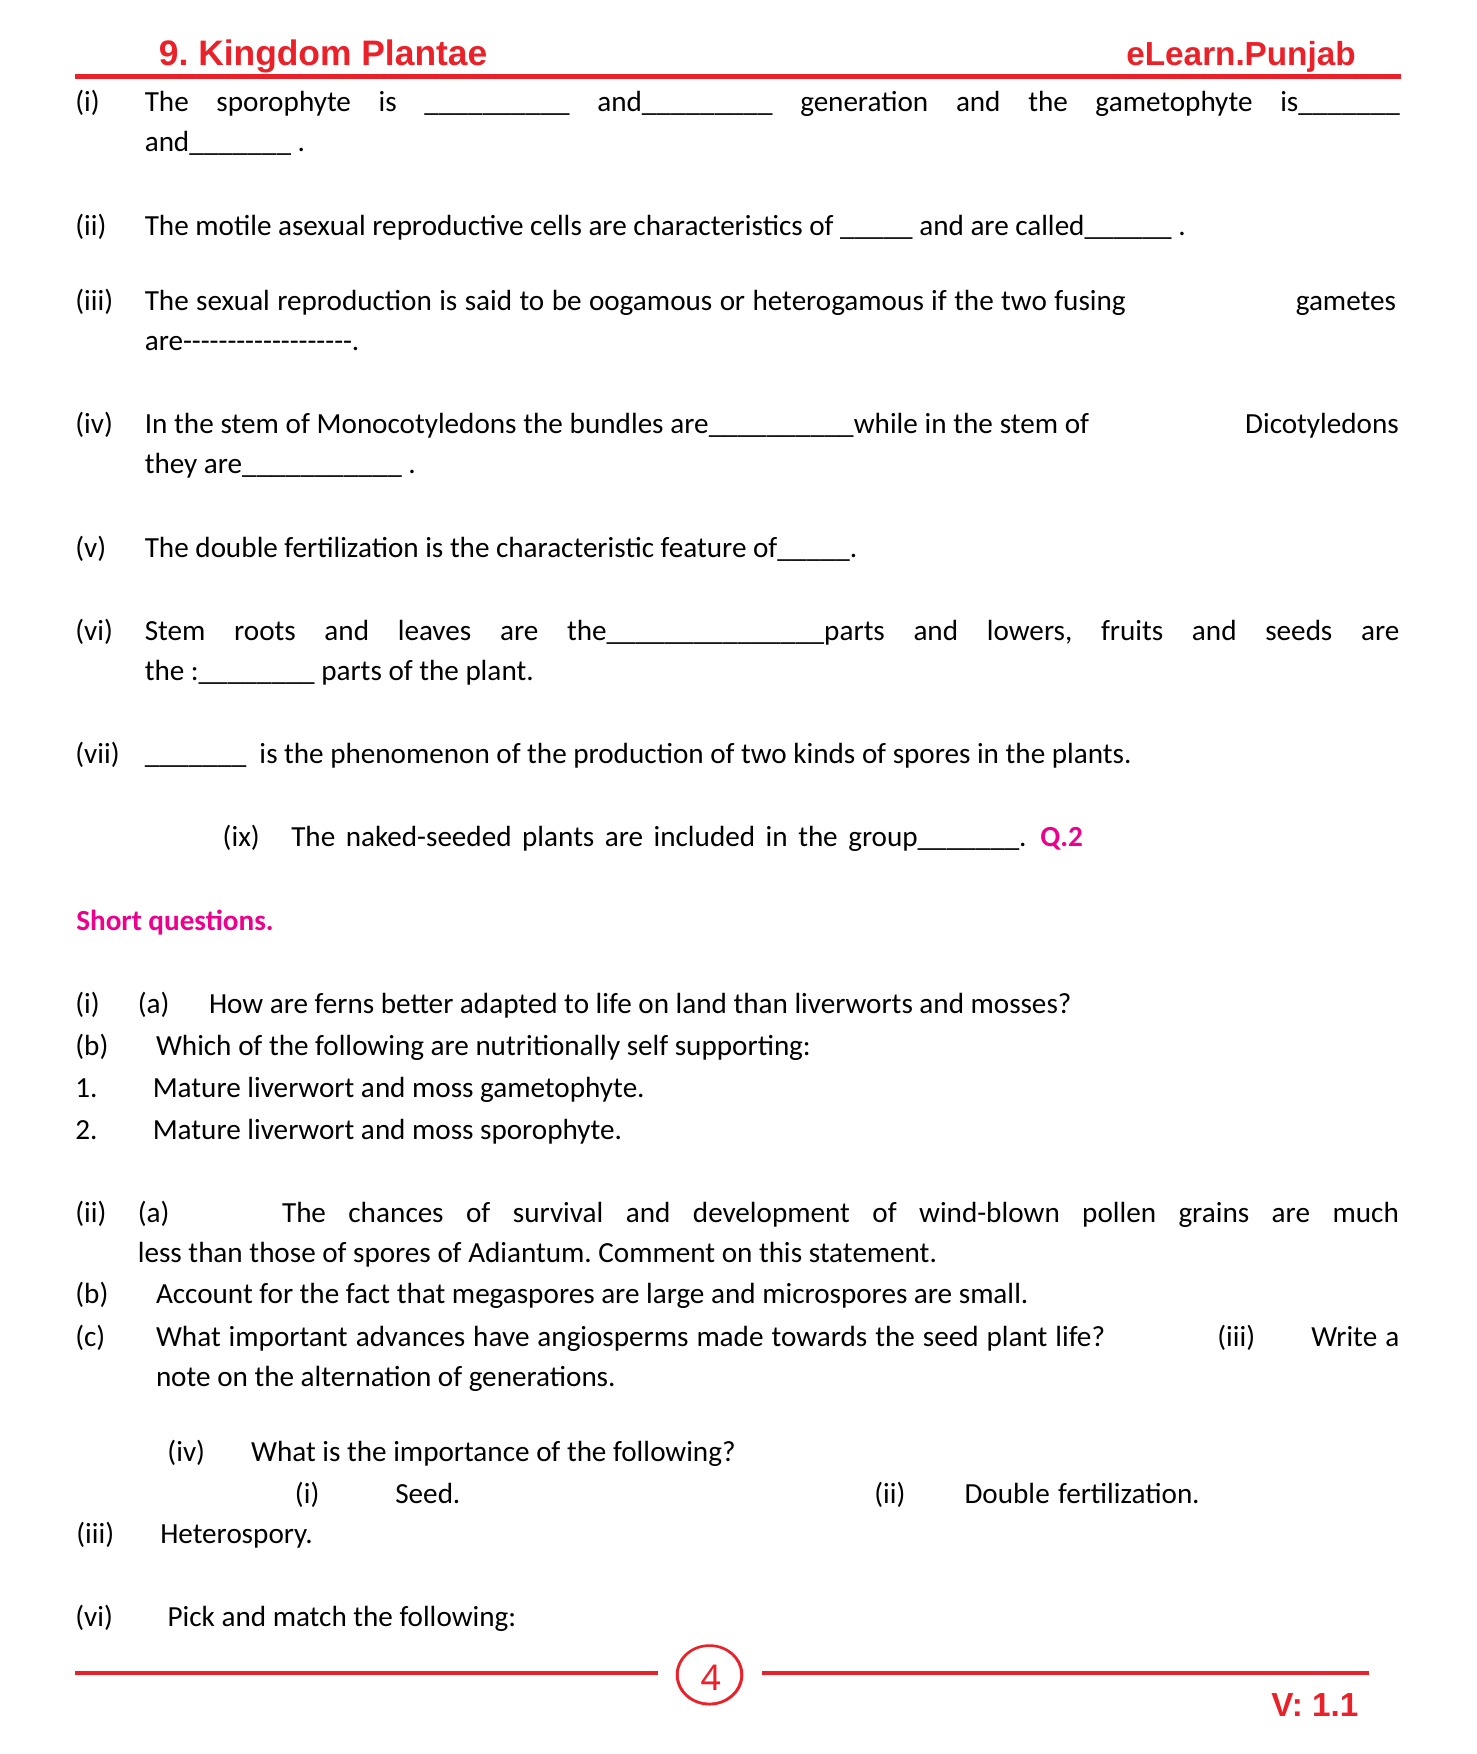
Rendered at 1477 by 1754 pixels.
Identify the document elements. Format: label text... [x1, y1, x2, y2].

list (a) The chances of survival and development of wind-blown pollen grains are much less than those of spores of Adiantum. Comment on this statement. [75, 1194, 1401, 1270]
list Which of the following are nutritionally self supporting: [75, 1027, 1401, 1063]
list Stem roots and leaves are the_______________parts and lowers, fruits and seeds are the :________ parts of the plant. [75, 612, 1401, 688]
text (ix) The naked-seeded plants are included in the group_______. Q.2 Short questions. [75, 818, 1083, 937]
list The sporophyte is __________ and_________ generation and the gametophyte is_______ and_______ . [75, 75, 1401, 159]
list Pick and match the following: [75, 1598, 1401, 1634]
text (i) Seed. (ii) Double fertilization. (iii) Heterospory. [75, 1475, 1203, 1551]
list The motile asexual reproductive cells are characteristics of _____ and are called______ . [75, 207, 1401, 242]
text (iv) What is the importance of the following? [75, 1433, 1401, 1469]
list The double fertilization is the characteristic feature of_____. [75, 529, 1401, 564]
list _______ is the phenomenon of the production of two kinds of spores in the plants. [75, 735, 1401, 771]
list (a) How are ferns better adapted to life on land than liverworts and mosses? [75, 985, 1401, 1021]
list What important advances have angiosperms made towards the seed plant life? (iii) Write a note on the alternation of generations. [75, 1318, 1401, 1393]
list Mature liverwort and moss sporophyte. [75, 1111, 1401, 1147]
list Mature liverwort and moss gametophyte. [75, 1069, 1401, 1104]
list Account for the fact that megaspores are large and microspores are small. [75, 1276, 1401, 1311]
list In the stem of Monocotyledons the bundles are__________while in the stem of Dicotyledons they are___________ . [75, 405, 1401, 481]
list The sexual reproduction is said to be oogamous or heterogamous if the two fusing gametes are-------------------. [75, 282, 1401, 358]
